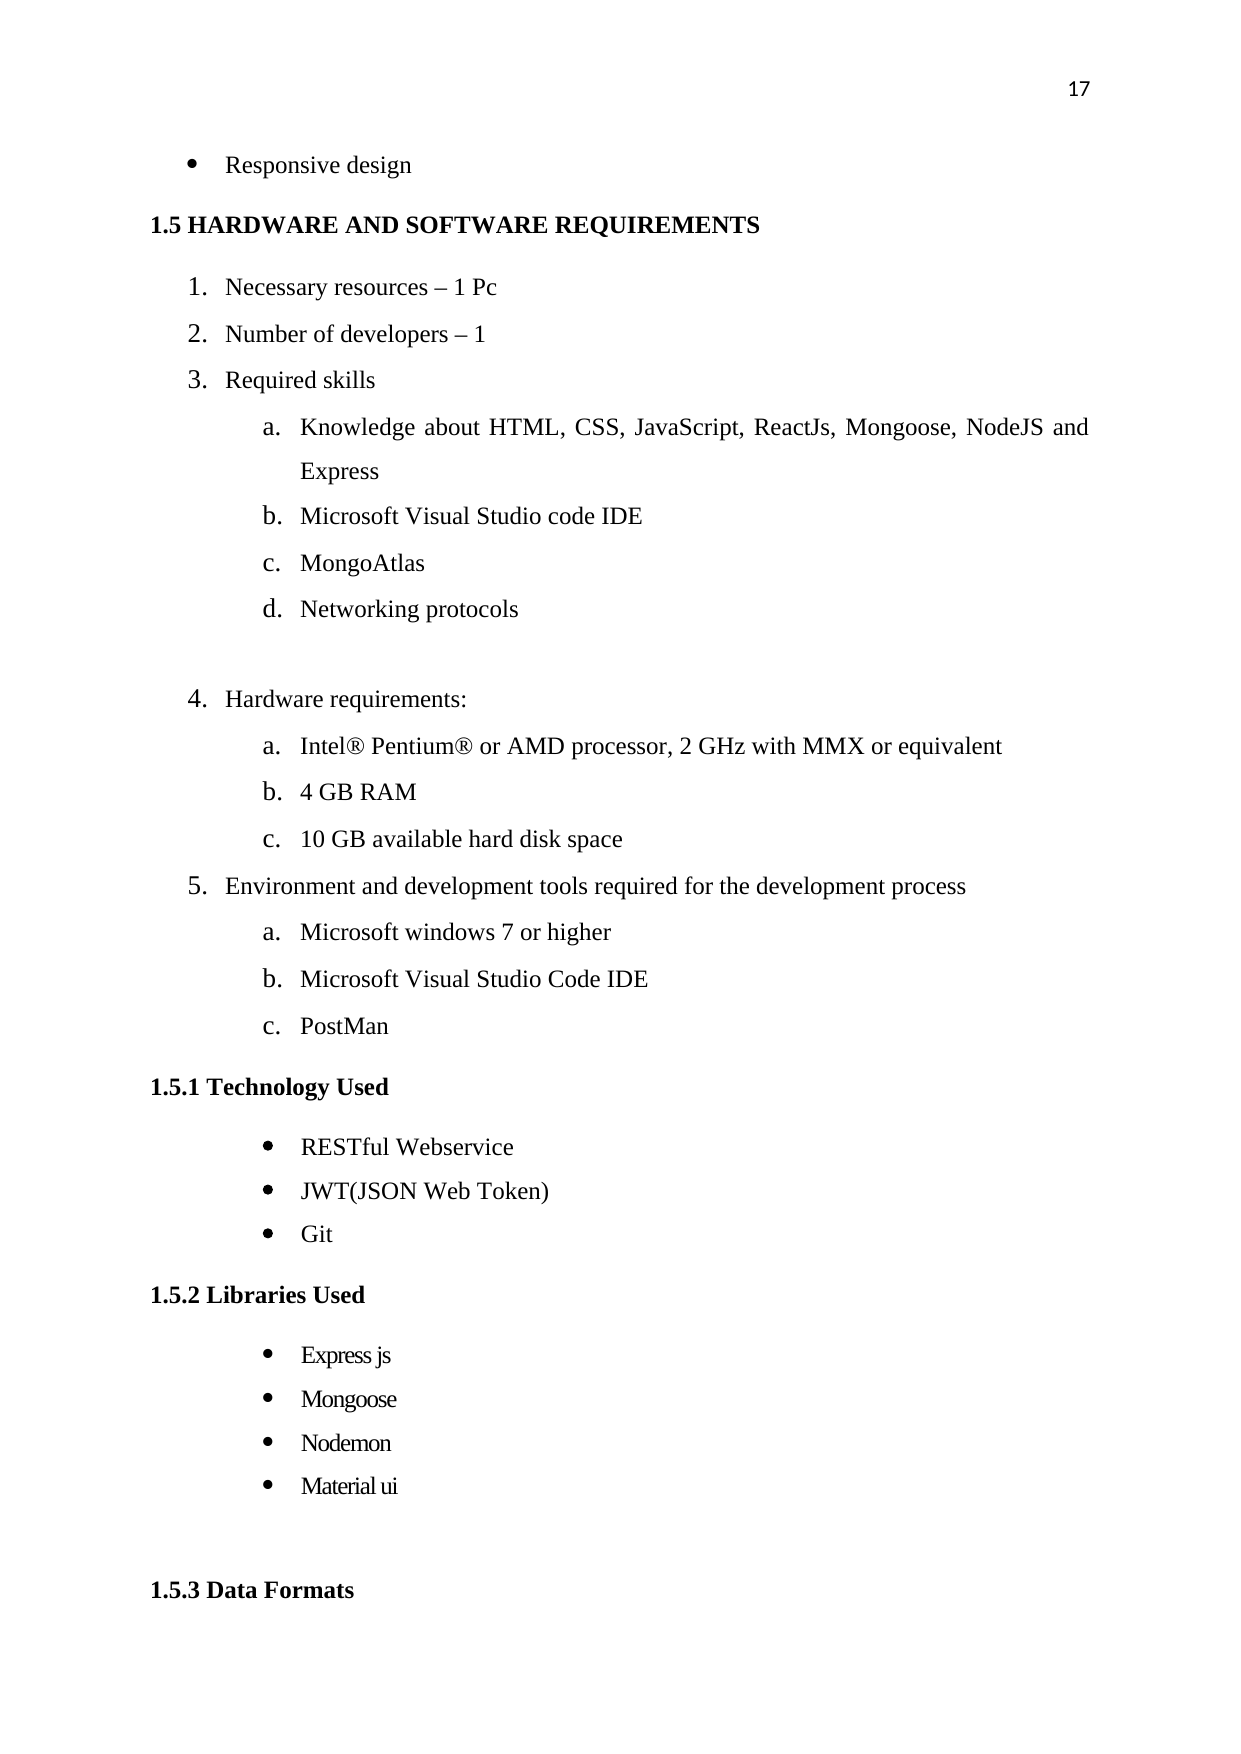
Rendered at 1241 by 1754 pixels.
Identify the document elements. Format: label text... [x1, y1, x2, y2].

text 1.5.3 Data Formats [150, 1575, 1090, 1604]
list Intel® Pentium® or AMD processor, 2 GHz with MMX or equivalent [262, 729, 1090, 760]
list RESTful Webservice [263, 1132, 1090, 1161]
text 1.5 HARDWARE AND SOFTWARE REQUIREMENTS [150, 211, 1090, 239]
list Microsoft Visual Studio code IDE [262, 499, 1090, 530]
list Responsive design [187, 150, 1090, 179]
list Necessary resources – 1 Pc [187, 270, 1090, 301]
list MongoAtlas [262, 546, 1090, 577]
text 1.5.2 Libraries Used [150, 1280, 1090, 1309]
list Mongoose [263, 1384, 1090, 1413]
list Nodemon [263, 1428, 1090, 1457]
list Hardware requirements: [187, 682, 1090, 713]
list Express js [263, 1340, 1090, 1369]
list Networking protocols [262, 592, 1090, 623]
list Material ui [263, 1471, 1090, 1501]
list Number of developers – 1 [187, 317, 1090, 348]
list PostMan [262, 1009, 1090, 1040]
list JWT(JSON Web Token) [263, 1176, 1090, 1205]
list Knowledge about HTML, CSS, JavaScript, ReactJs, Mongoose, NodeJS and Express [262, 410, 1090, 484]
list Microsoft windows 7 or higher [262, 915, 1090, 947]
text 1.5.1 Technology Used [150, 1072, 1090, 1101]
list 10 GB available hard disk space [262, 822, 1090, 853]
list 4 GB RAM [262, 775, 1090, 807]
list Required skills [187, 364, 1090, 395]
list Git [263, 1219, 1090, 1249]
list Environment and development tools required for the development process [187, 869, 1090, 900]
list Microsoft Visual Studio Code IDE [262, 962, 1090, 993]
